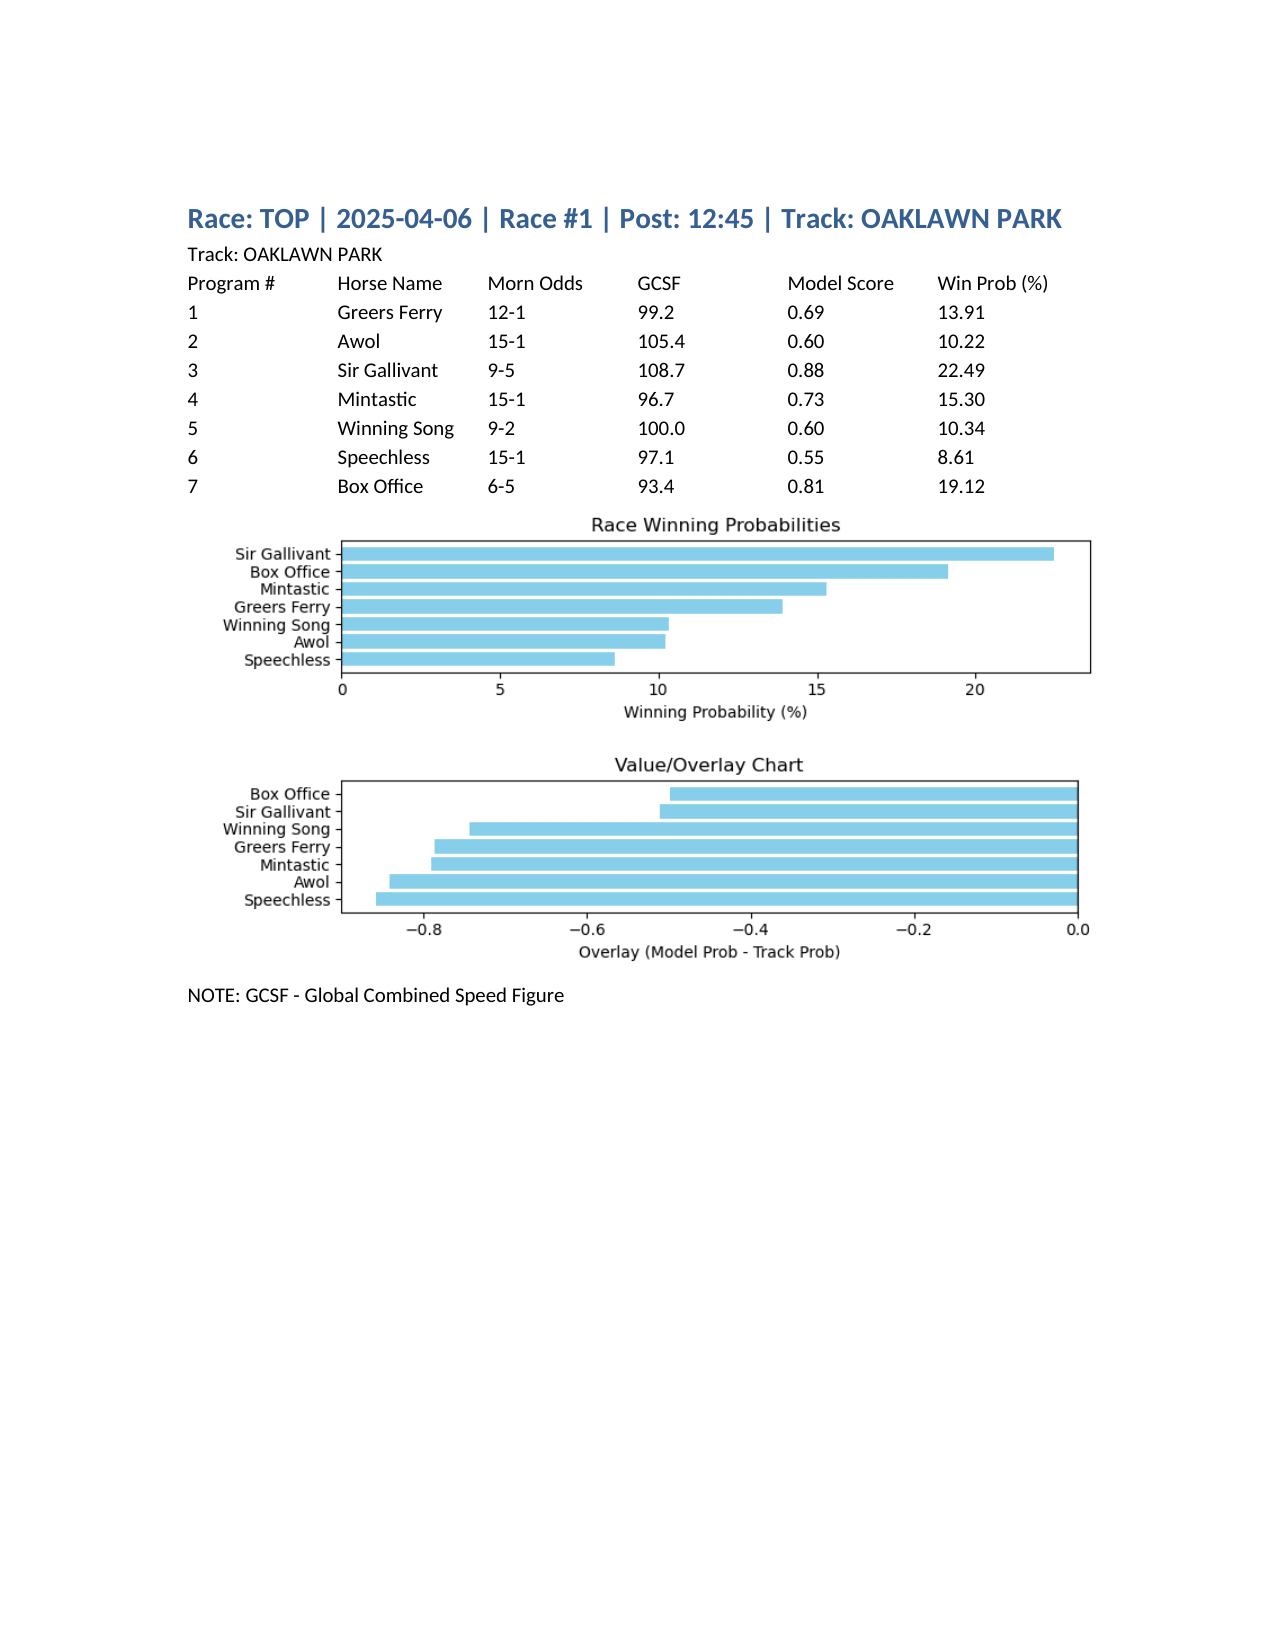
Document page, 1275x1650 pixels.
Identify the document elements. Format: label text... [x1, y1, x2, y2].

picture [206, 501, 1107, 738]
picture [206, 741, 1107, 978]
text NOTE: GCSF - Global Combined Speed Figure [187, 982, 1087, 1007]
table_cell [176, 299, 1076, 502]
subtitle Race: TOP | 2025-04-06 | Race #1 | Post: 12:45 | Track: OAKLAWN PARK [187, 200, 1087, 236]
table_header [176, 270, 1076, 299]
text Track: OAKLAWN PARK [187, 241, 1087, 266]
